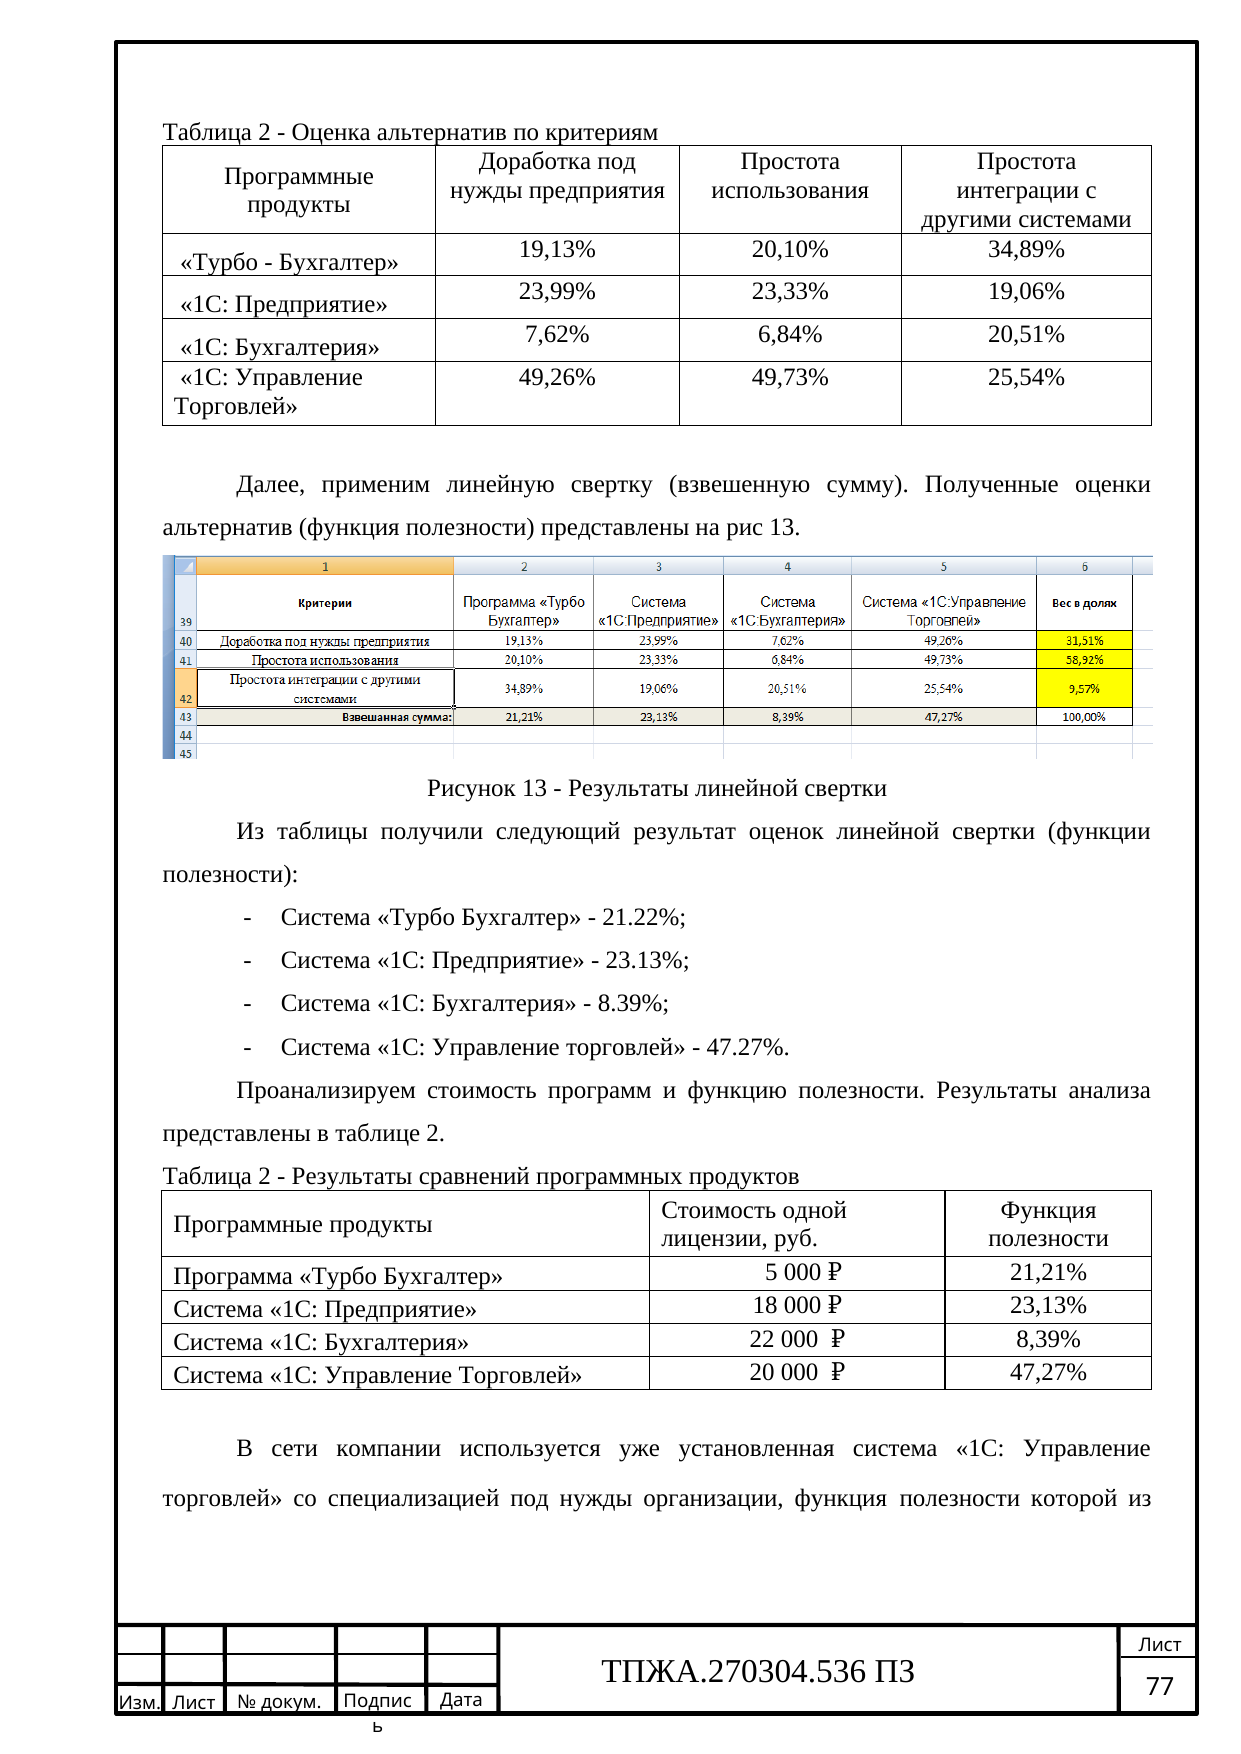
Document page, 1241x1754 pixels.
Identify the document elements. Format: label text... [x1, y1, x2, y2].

text Из таблицы получили следующий результат оценок линейной свертки (функции полезности): [162, 816, 1152, 888]
table_cell 20,51% [902, 319, 1151, 361]
table_cell Программа «Турбо Бухгалтер» [162, 1257, 649, 1289]
table_cell Система «1С: Предприятие» [162, 1291, 649, 1323]
table_cell 34,89% [902, 234, 1151, 275]
text Рисунок 13 - Результаты линейной свертки [162, 773, 1152, 802]
table_header Функция полезности [946, 1191, 1151, 1256]
table_cell 20,10% [680, 234, 901, 275]
table_cell 19,06% [902, 276, 1151, 318]
table_cell 20 000 ₽ [650, 1357, 944, 1389]
table_header Простота интеграции с другими системами [902, 146, 1151, 233]
table_cell 8,39% [946, 1324, 1151, 1356]
table_cell 7,62% [436, 319, 679, 361]
text Таблица 2 - Результаты сравнений программных продуктов [162, 1161, 1152, 1190]
table_cell Система «1С: Бухгалтерия» [162, 1324, 649, 1356]
table_header Стоимость одной лицензии, руб. [650, 1191, 944, 1256]
text Таблица 2 - Оценка альтернатив по критериям [162, 117, 1152, 145]
table_cell 47,27% [946, 1357, 1151, 1389]
list Система «1С: Бухгалтерия» - 8.39%; [243, 988, 1152, 1017]
text Далее, применим линейную свертку (взвешенную сумму). Полученные оценки альтернатив (функция полезности) представлены на рис 13. [162, 469, 1152, 541]
table_cell Система «1С: Управление Торговлей» [162, 1357, 649, 1389]
table_cell 21,21% [946, 1257, 1151, 1289]
table_header Программные продукты [163, 146, 435, 233]
table_header Доработка под нужды предприятия [436, 146, 679, 233]
table_cell 49,73% [680, 362, 901, 425]
table_header Программные продукты [162, 1191, 649, 1256]
text Проанализируем стоимость программ и функцию полезности. Результаты анализа представлены в таблице 2. [162, 1075, 1152, 1147]
table_cell 5 000 ₽ [650, 1257, 944, 1289]
picture [162, 555, 1153, 759]
table_header Простота использования [680, 146, 901, 233]
table_cell «1С: Предприятие» [163, 276, 435, 318]
table_cell 18 000 ₽ [650, 1291, 944, 1323]
list Система «Турбо Бухгалтер» - 21.22%; [243, 902, 1152, 931]
list Система «1С: Управление торговлей» - 47.27%. [243, 1032, 1152, 1060]
table_cell 49,26% [436, 362, 679, 425]
table_cell 23,13% [946, 1291, 1151, 1323]
table_cell «1С: Управление Торговлей» [163, 362, 435, 425]
table_cell 23,99% [436, 276, 679, 318]
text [162, 1433, 1152, 1512]
table_cell 19,13% [436, 234, 679, 275]
table_cell 23,33% [680, 276, 901, 318]
table_cell 25,54% [902, 362, 1151, 425]
table_cell 22 000 ₽ [650, 1324, 944, 1356]
list Система «1С: Предприятие» - 23.13%; [243, 945, 1152, 974]
table_cell «Турбо - Бухгалтер» [163, 234, 435, 275]
table_cell 6,84% [680, 319, 901, 361]
table_cell «1С: Бухгалтерия» [163, 319, 435, 361]
